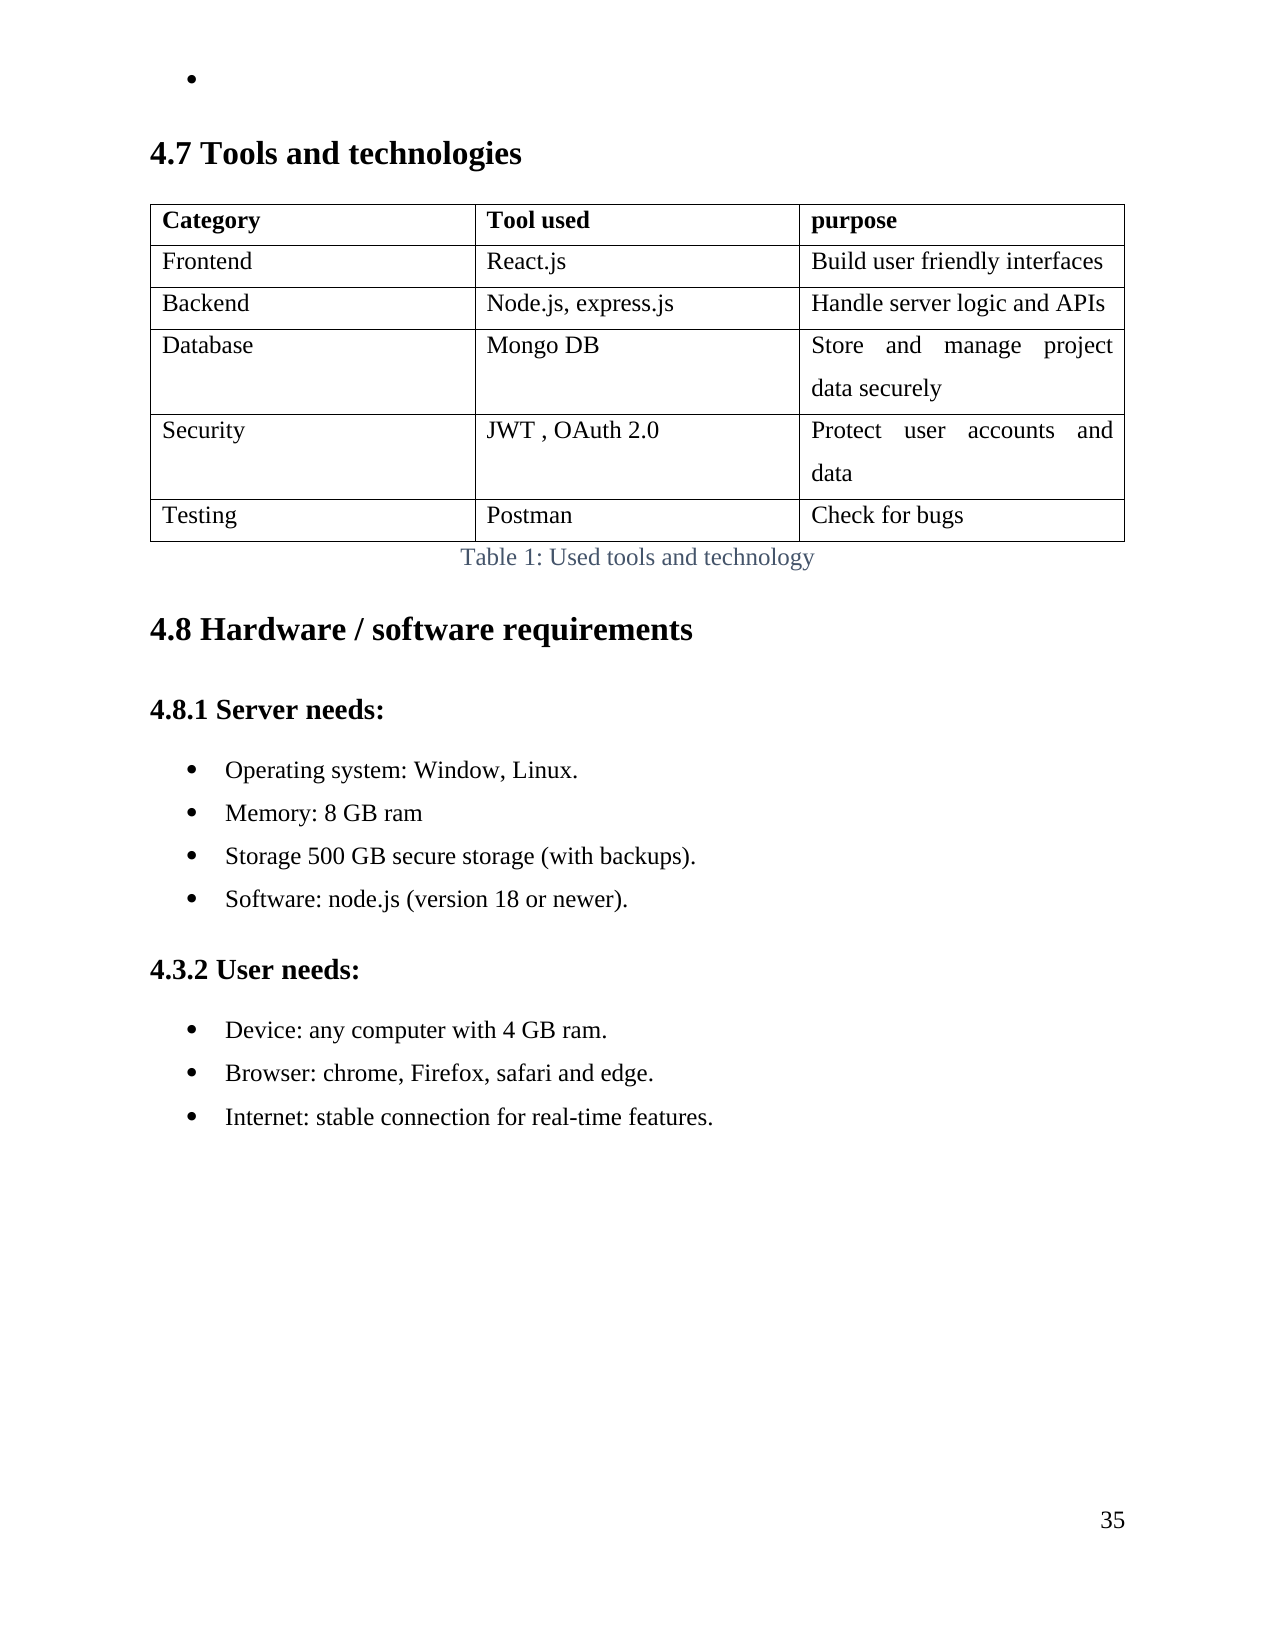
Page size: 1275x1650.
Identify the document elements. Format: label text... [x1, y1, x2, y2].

table_header Category [151, 205, 475, 245]
table_cell Database [151, 330, 475, 414]
table_cell Handle server logic and APIs [800, 288, 1124, 329]
table_cell Postman [476, 500, 799, 541]
table_cell Check for bugs [800, 500, 1124, 541]
table_cell Node.js, express.js [476, 288, 799, 329]
table_cell Backend [151, 288, 475, 329]
list Operating system: Window, Linux. [187, 755, 1125, 784]
table_cell Frontend [151, 246, 475, 287]
table_cell JWT , OAuth 2.0 [476, 415, 799, 499]
table_cell React.js [476, 246, 799, 287]
table_header purpose [800, 205, 1124, 245]
list Software: node.js (version 18 or newer). [187, 884, 1125, 913]
list Browser: chrome, Firefox, safari and edge. [187, 1058, 1125, 1087]
subtitle 4.8 Hardware / software requirements [150, 610, 1125, 648]
subtitle 4.7 Tools and technologies [150, 134, 1125, 172]
list Device: any computer with 4 GB ram. [187, 1015, 1125, 1044]
list Storage 500 GB secure storage (with backups). [187, 841, 1125, 870]
subtitle 4.8.1 Server needs: [150, 692, 1125, 726]
list Memory: 8 GB ram [187, 798, 1125, 827]
list Internet: stable connection for real-time features. [187, 1102, 1125, 1130]
text Table 1: Used tools and technology [150, 542, 1125, 570]
table_header Tool used [476, 205, 799, 245]
table_cell Protect user accounts and data [800, 415, 1124, 499]
table_cell Build user friendly interfaces [800, 246, 1124, 287]
table_cell Mongo DB [476, 330, 799, 414]
table_cell Store and manage project data securely [800, 330, 1124, 414]
table_cell Security [151, 415, 475, 499]
subtitle 4.3.2 User needs: [150, 952, 1125, 986]
table_cell Testing [151, 500, 475, 541]
